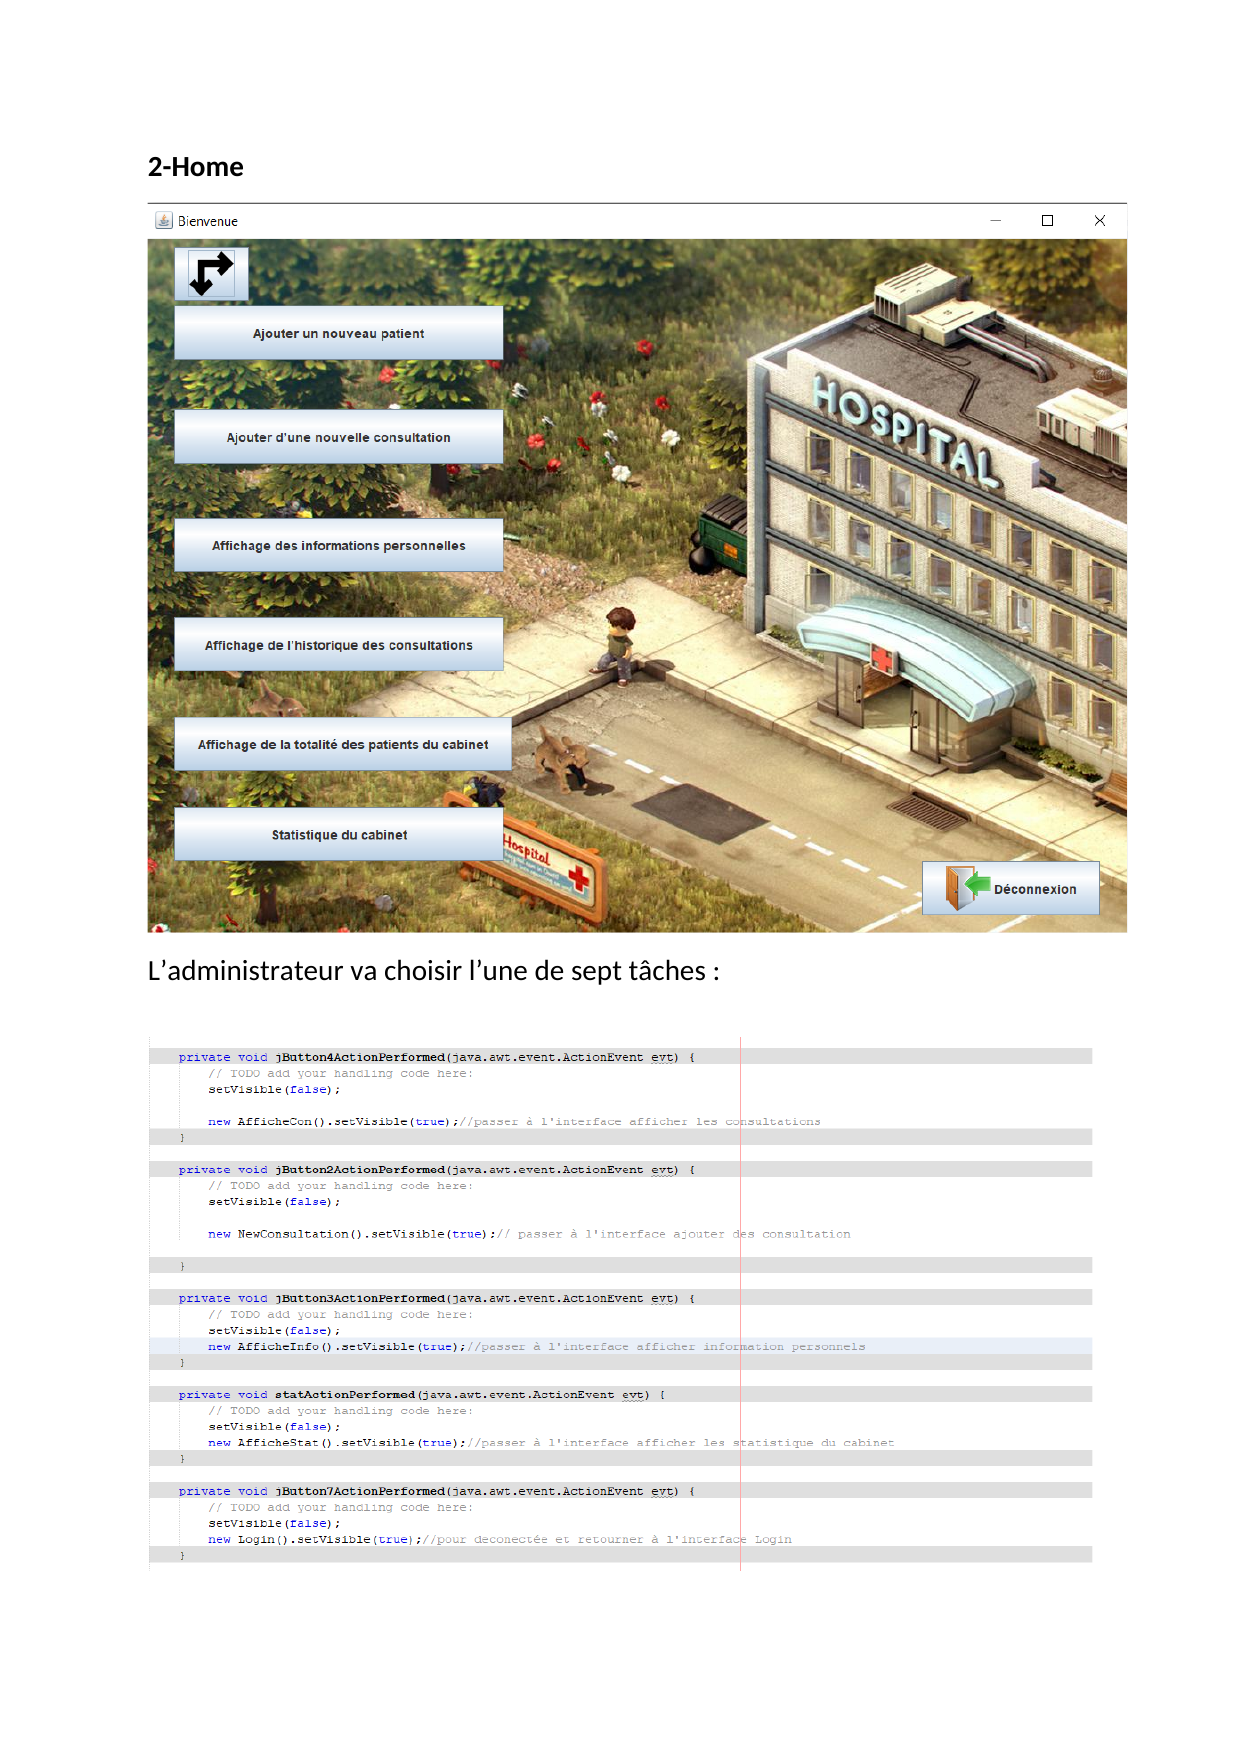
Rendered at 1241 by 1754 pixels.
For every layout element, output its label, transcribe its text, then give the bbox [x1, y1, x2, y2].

text 2-Home [148, 148, 1093, 183]
text L’administrateur va choisir l’une de sept tâches : [148, 952, 1093, 987]
picture [147, 202, 1128, 933]
picture [147, 1037, 1093, 1571]
